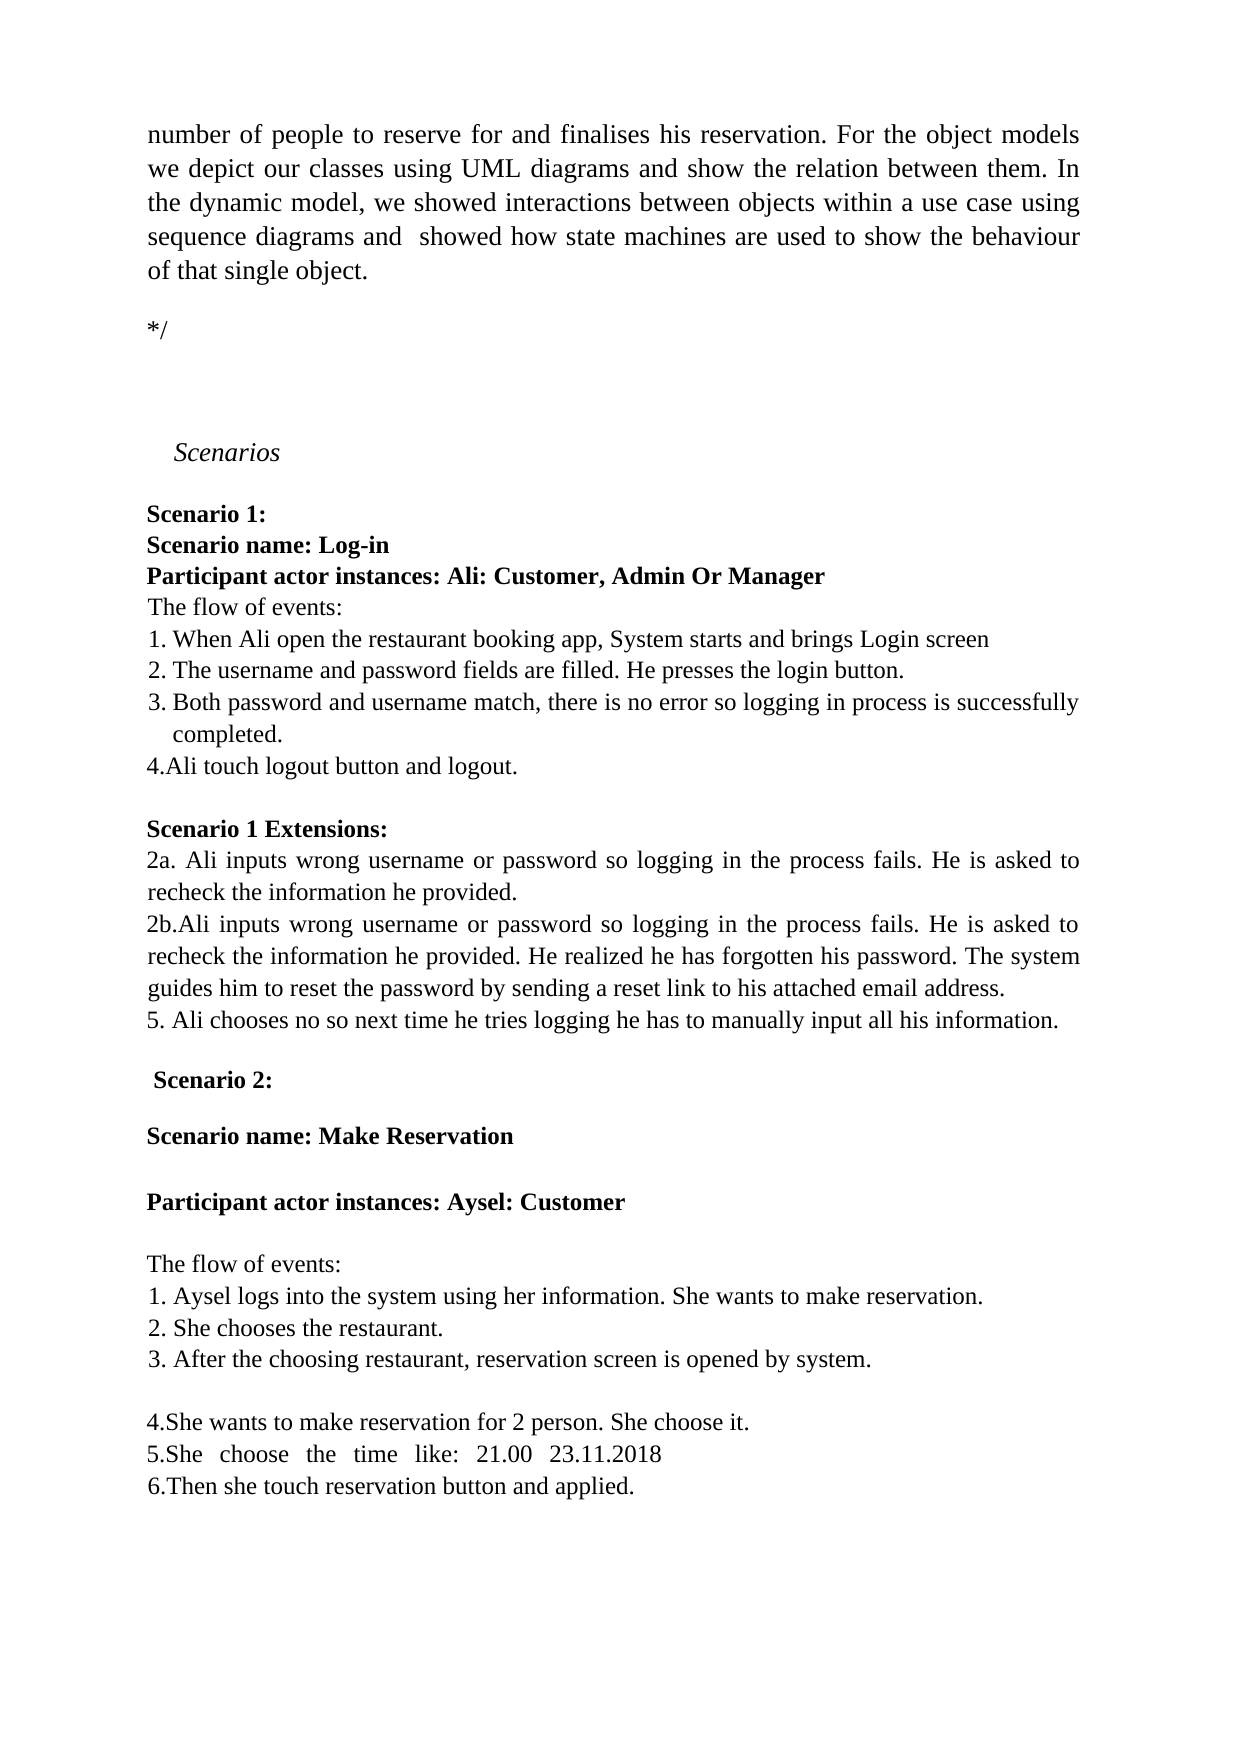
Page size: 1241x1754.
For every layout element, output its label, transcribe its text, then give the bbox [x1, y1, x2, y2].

text 2a. Ali inputs wrong username or password so logging in the process fails. He is asked to recheck the information he provided. [146, 845, 1081, 906]
text Participant actor instances: Aysel: Customer [146, 1187, 853, 1215]
text Participant actor instances: Ali: Customer, Admin Or Manager The flow of events: [146, 561, 853, 621]
text 5. Ali chooses no so next time he tries logging he has to manually input all his information. [146, 1006, 1081, 1034]
list Both password and username match, there is no error so logging in process is successfully completed. [148, 687, 1081, 748]
list She chooses the restaurant. [148, 1313, 1081, 1341]
text */ [146, 314, 1081, 345]
list After the choosing restaurant, reservation screen is opened by system. [148, 1344, 1081, 1373]
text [146, 118, 1081, 286]
text The flow of events: [146, 1249, 1081, 1278]
text Scenario 2: [146, 1065, 853, 1094]
text Scenario name: Make Reservation [146, 1121, 853, 1150]
text Scenario name: Log-in [146, 530, 853, 559]
list Aysel logs into the system using her information. She wants to make reservation. [148, 1281, 1081, 1309]
text 5.She choose the time like: 21.00 23.11.2018 6.Then she touch reservation button and applied. [146, 1439, 662, 1500]
text Scenarios [173, 436, 1093, 467]
text 4.Ali touch logout button and logout. [146, 751, 1081, 780]
list When Ali open the restaurant booking app, System starts and brings Login screen [148, 624, 1081, 652]
text Scenario 1: [146, 499, 853, 527]
list The username and password fields are filled. He presses the login button. [148, 656, 1081, 684]
text 2b.Ali inputs wrong username or password so logging in the process fails. He is asked to recheck the information he provided. He realized he has forgotten his password. The system guides him to reset the password by sending a reset link to his attached email address. [146, 909, 1081, 1001]
text Scenario 1 Extensions: [146, 814, 853, 843]
text 4.She wants to make reservation for 2 person. She choose it. [146, 1407, 1081, 1436]
